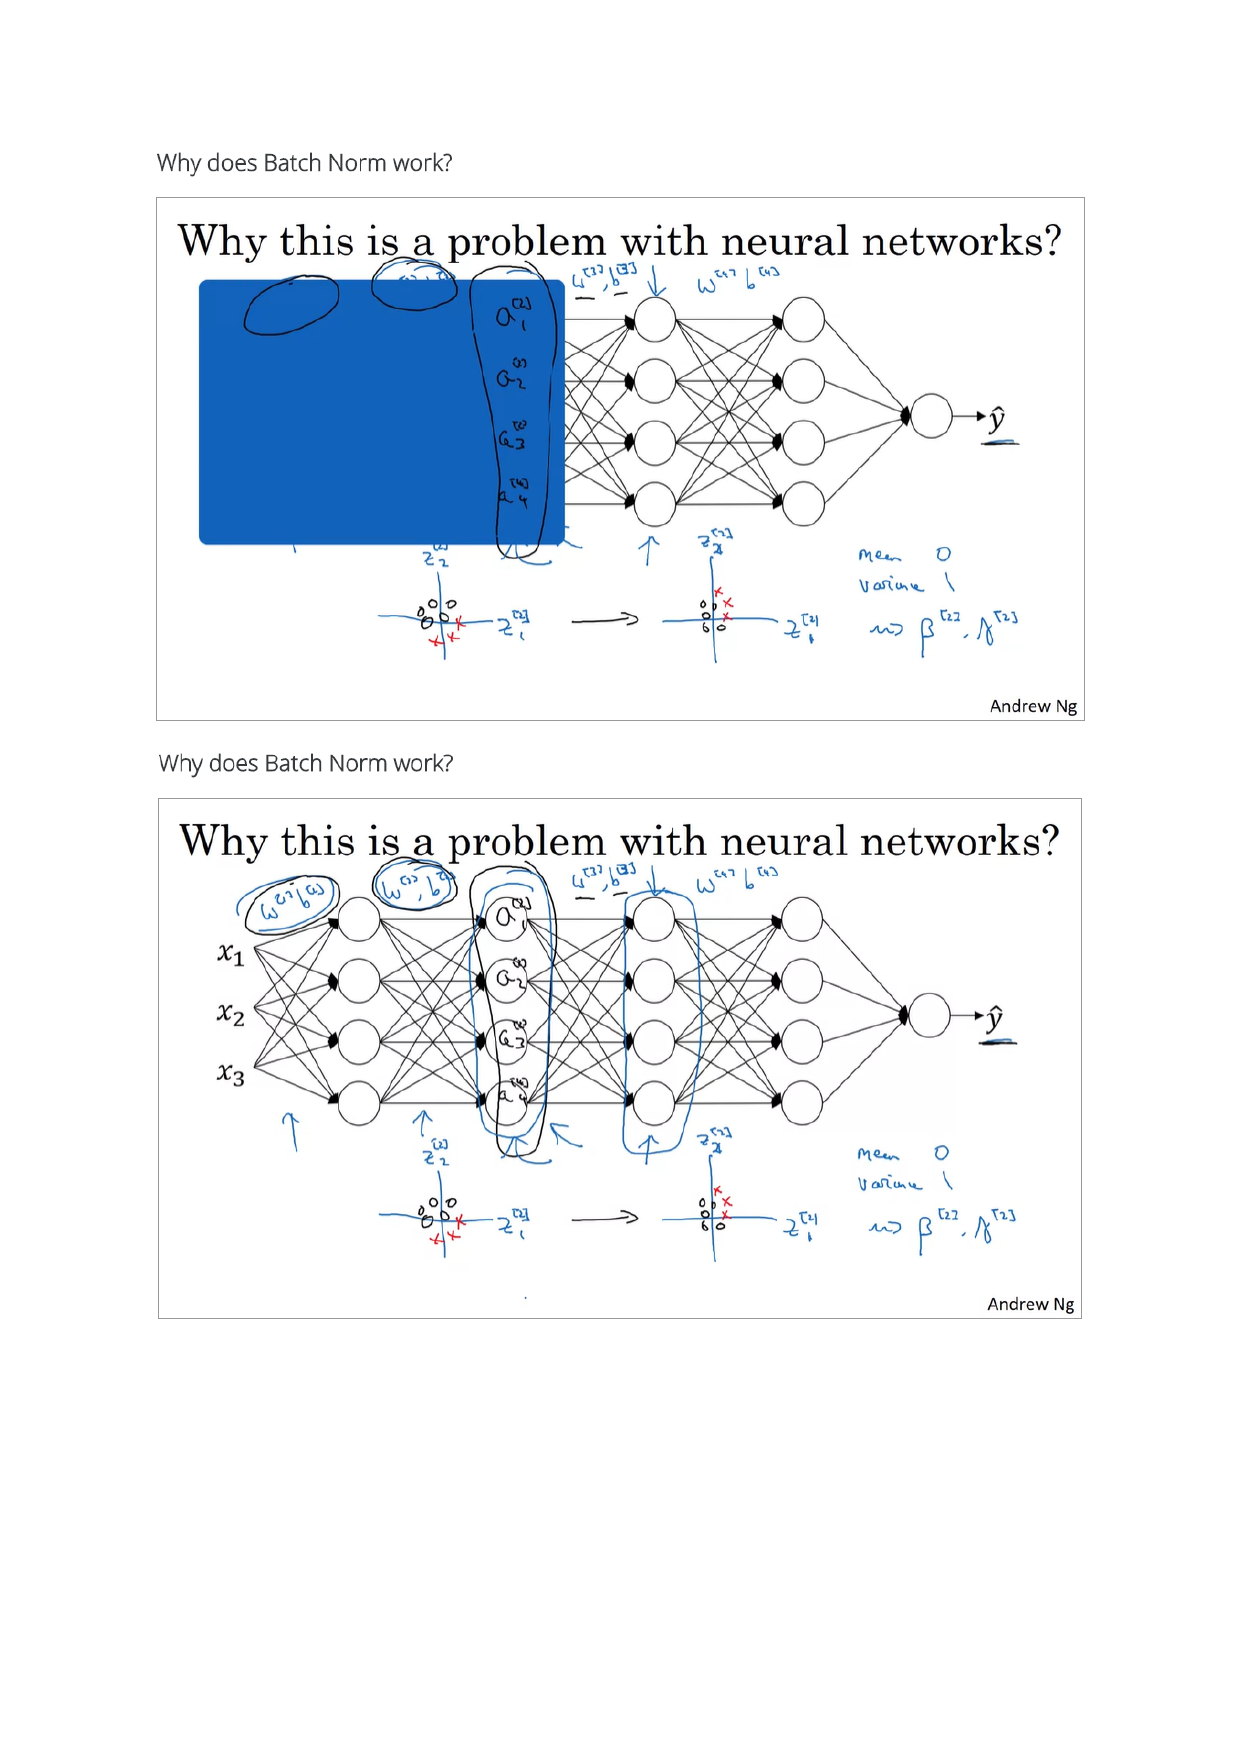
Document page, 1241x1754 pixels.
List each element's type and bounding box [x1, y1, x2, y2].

picture [150, 150, 1091, 729]
picture [150, 747, 1091, 1327]
